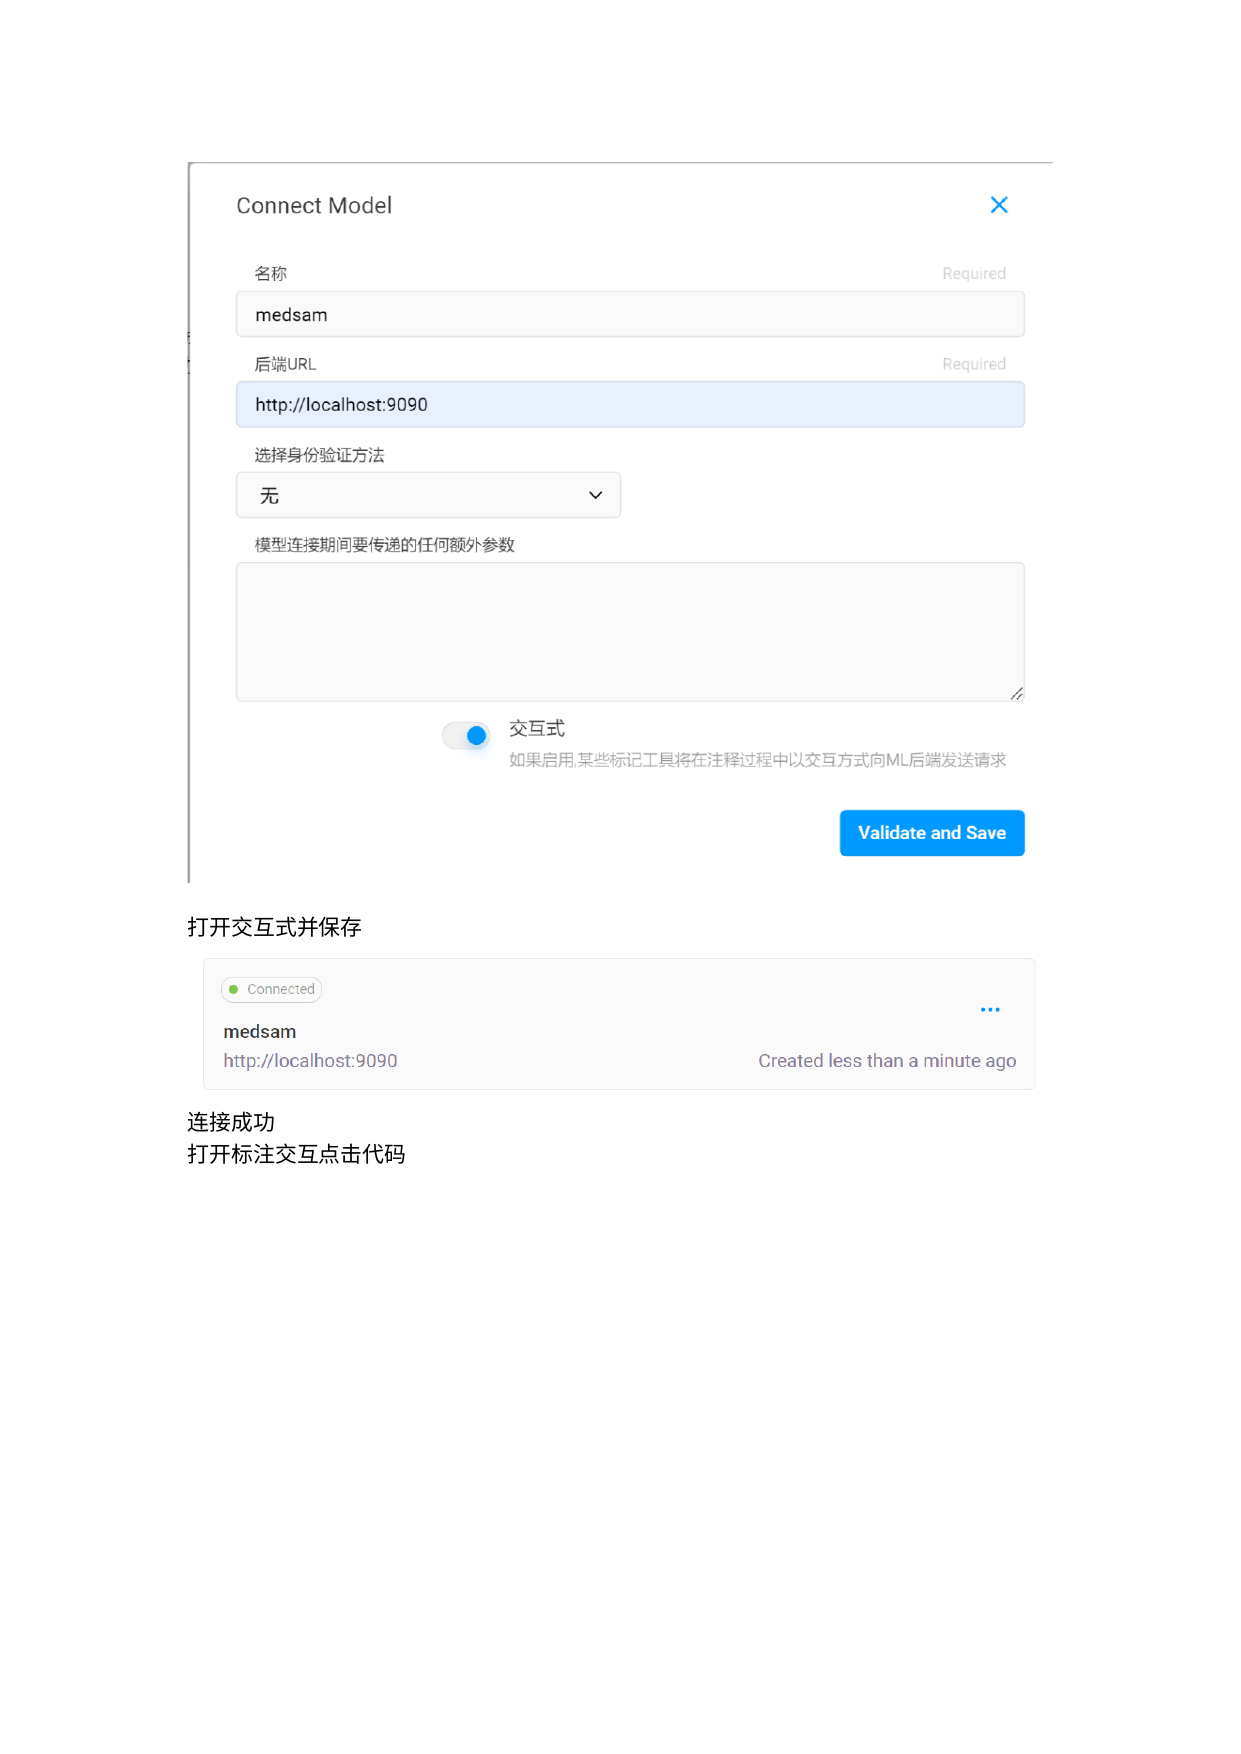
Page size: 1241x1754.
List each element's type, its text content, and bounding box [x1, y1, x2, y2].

text 打开交互式并保存 [187, 883, 1053, 942]
text 连接成功 [187, 1104, 1053, 1137]
text 打开标注交互点击代码 [187, 1137, 1053, 1169]
picture [187, 942, 1053, 1103]
picture [187, 162, 1053, 883]
